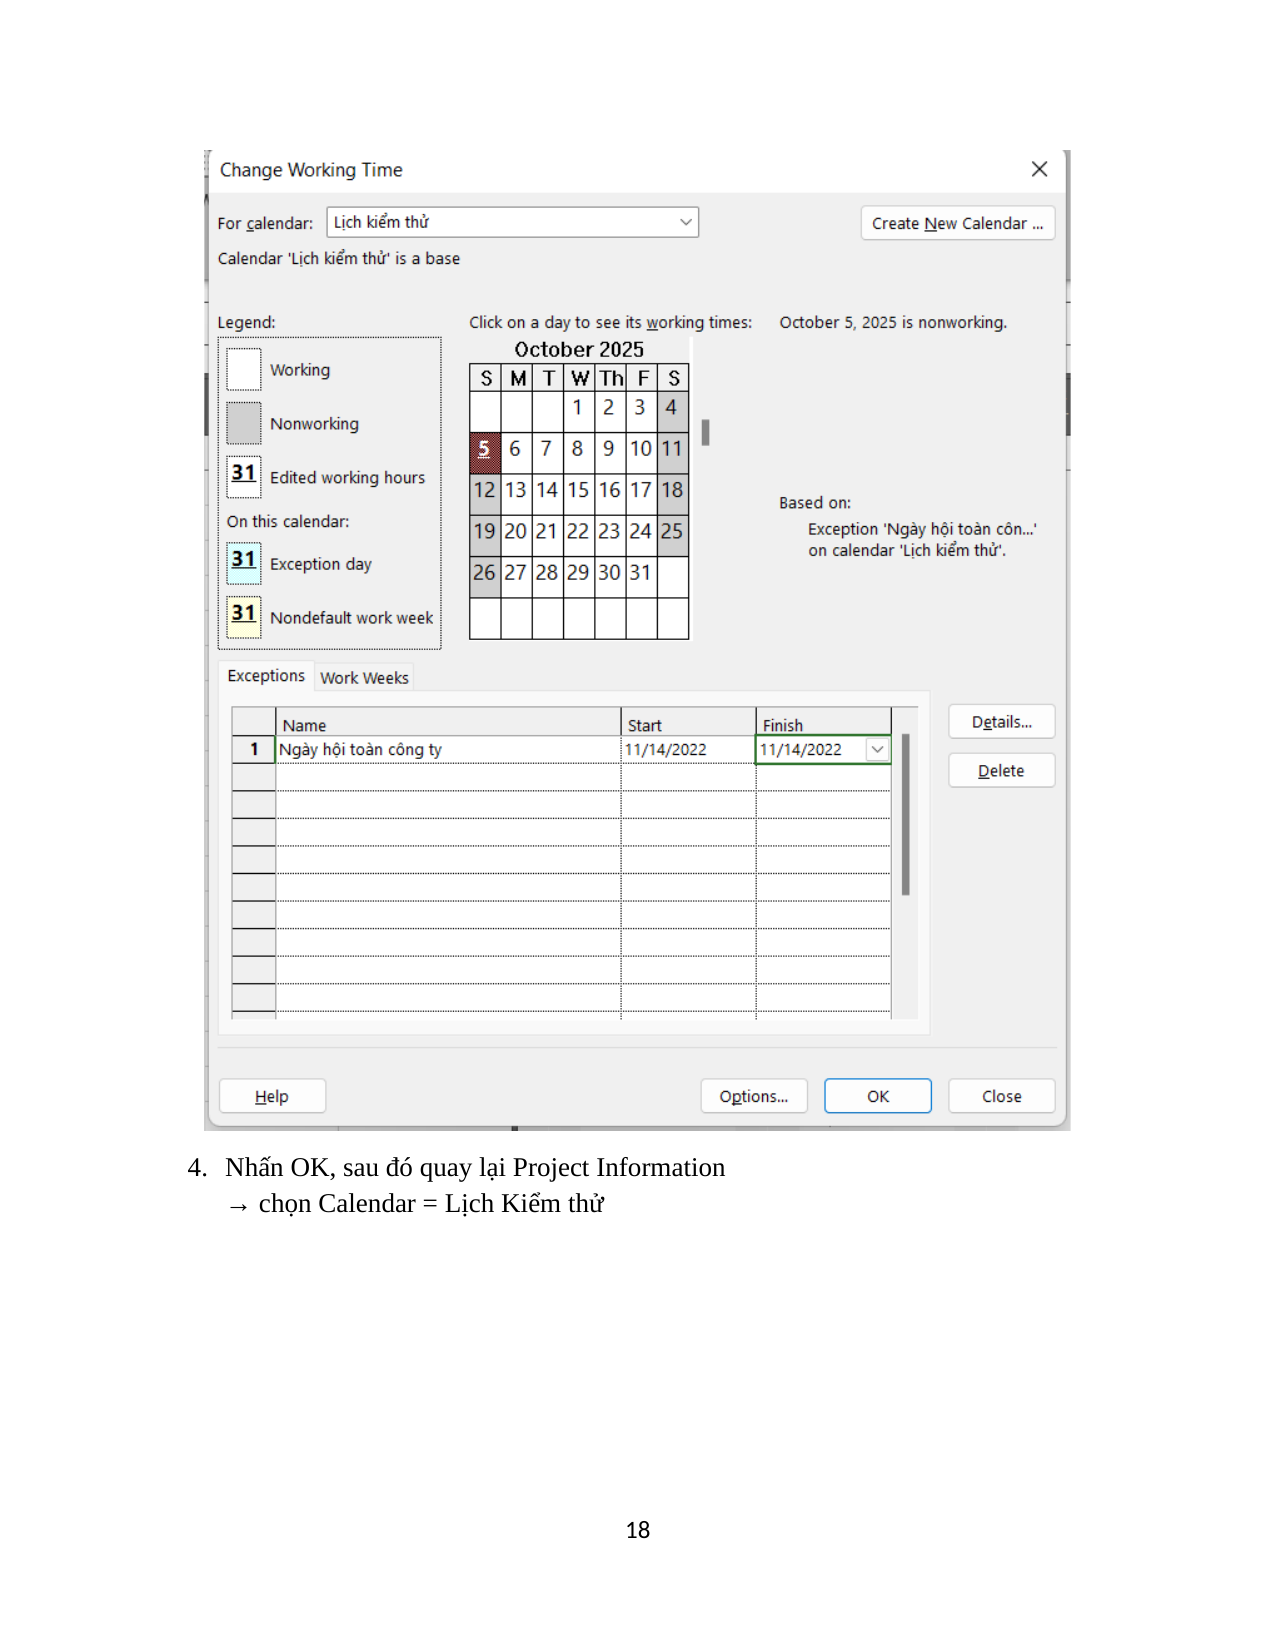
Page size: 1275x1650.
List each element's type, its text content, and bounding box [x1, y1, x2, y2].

list Nhấn OK, sau đó quay lại Project Information → chọn Calendar = Lịch Kiểm thử [187, 1151, 1125, 1218]
picture [204, 150, 1071, 1131]
